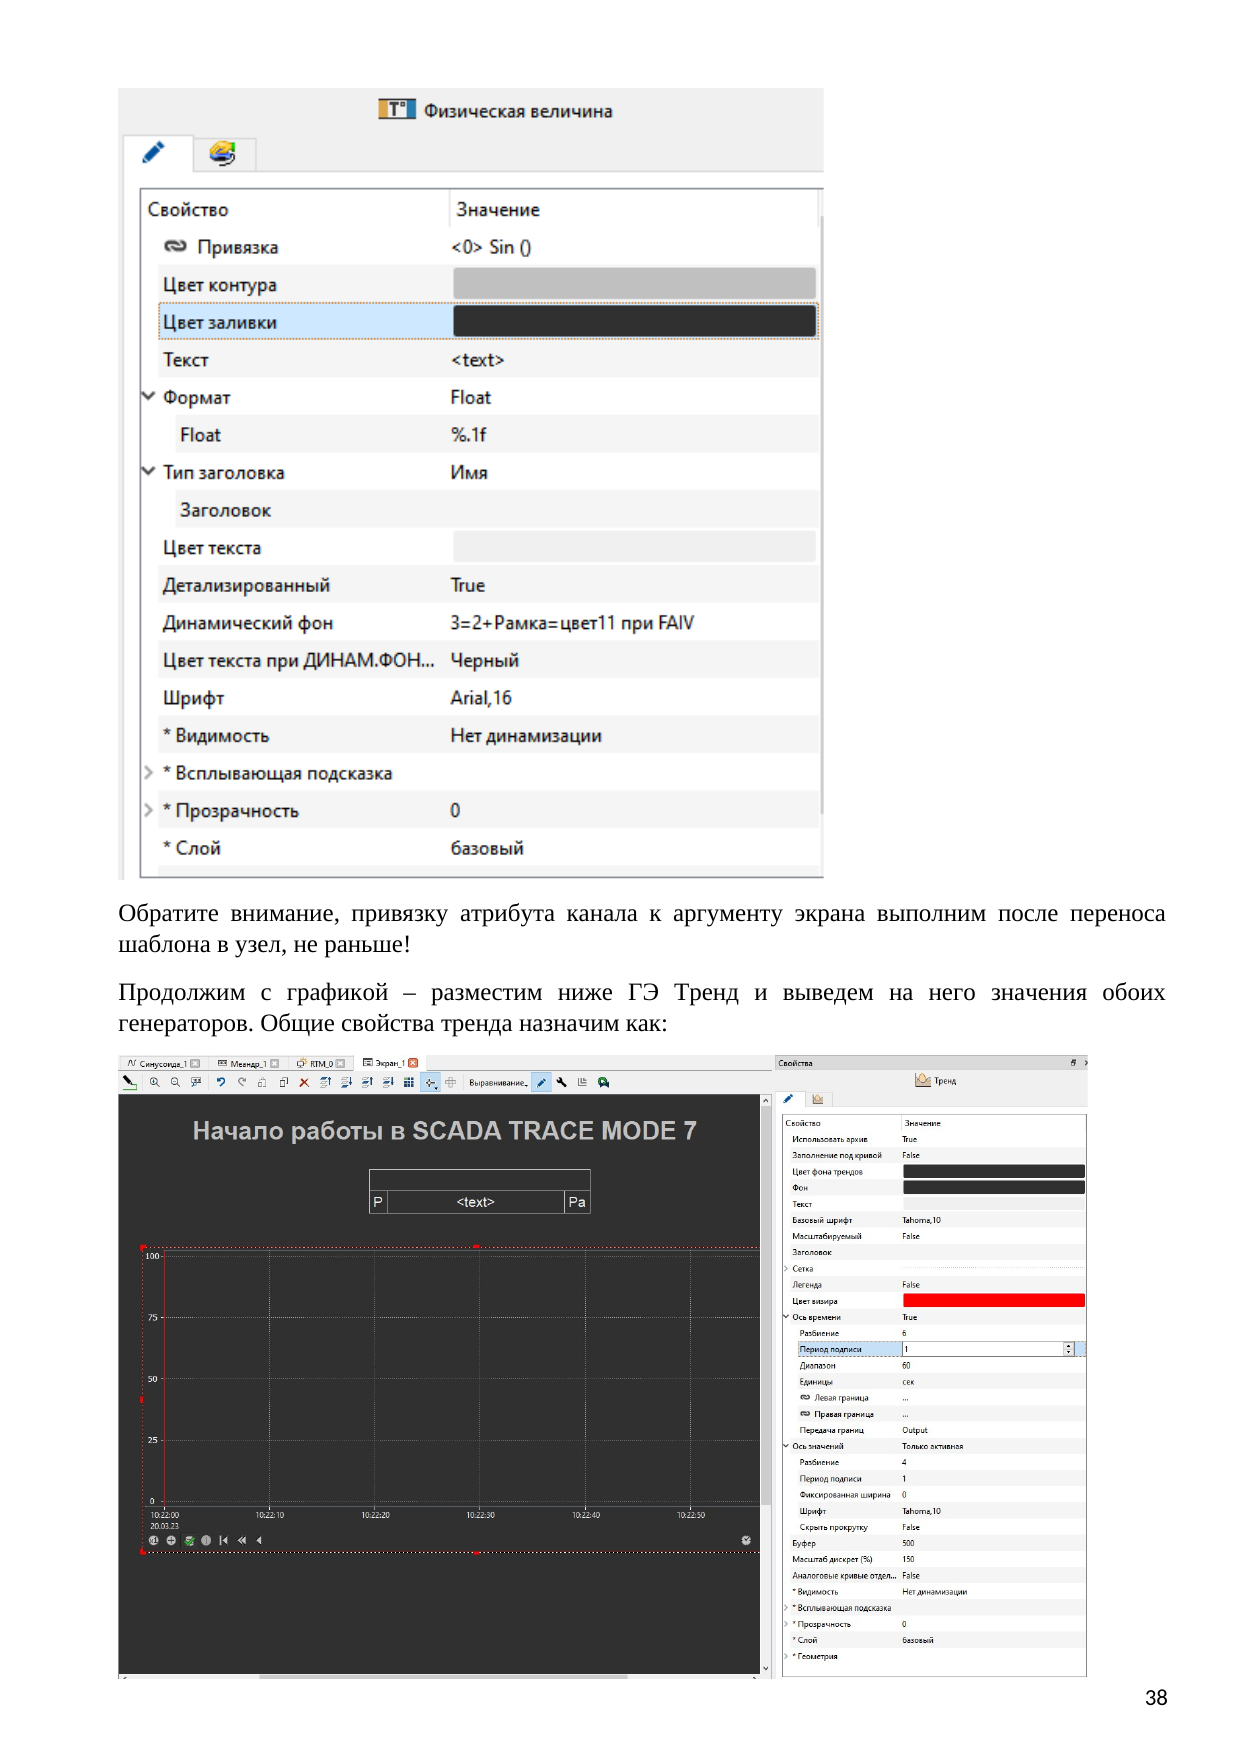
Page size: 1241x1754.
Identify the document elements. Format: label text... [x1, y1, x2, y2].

picture [118, 1055, 1088, 1679]
text Обратите внимание, привязку атрибута канала к аргументу экрана выполним после переноса шаблона в узел, не раньше! [118, 898, 1168, 958]
picture [118, 88, 824, 880]
text Продолжим с графикой – разместим ниже ГЭ Тренд и выведем на него значения обоих генераторов. Общие свойства тренда назначим как: [118, 977, 1168, 1037]
